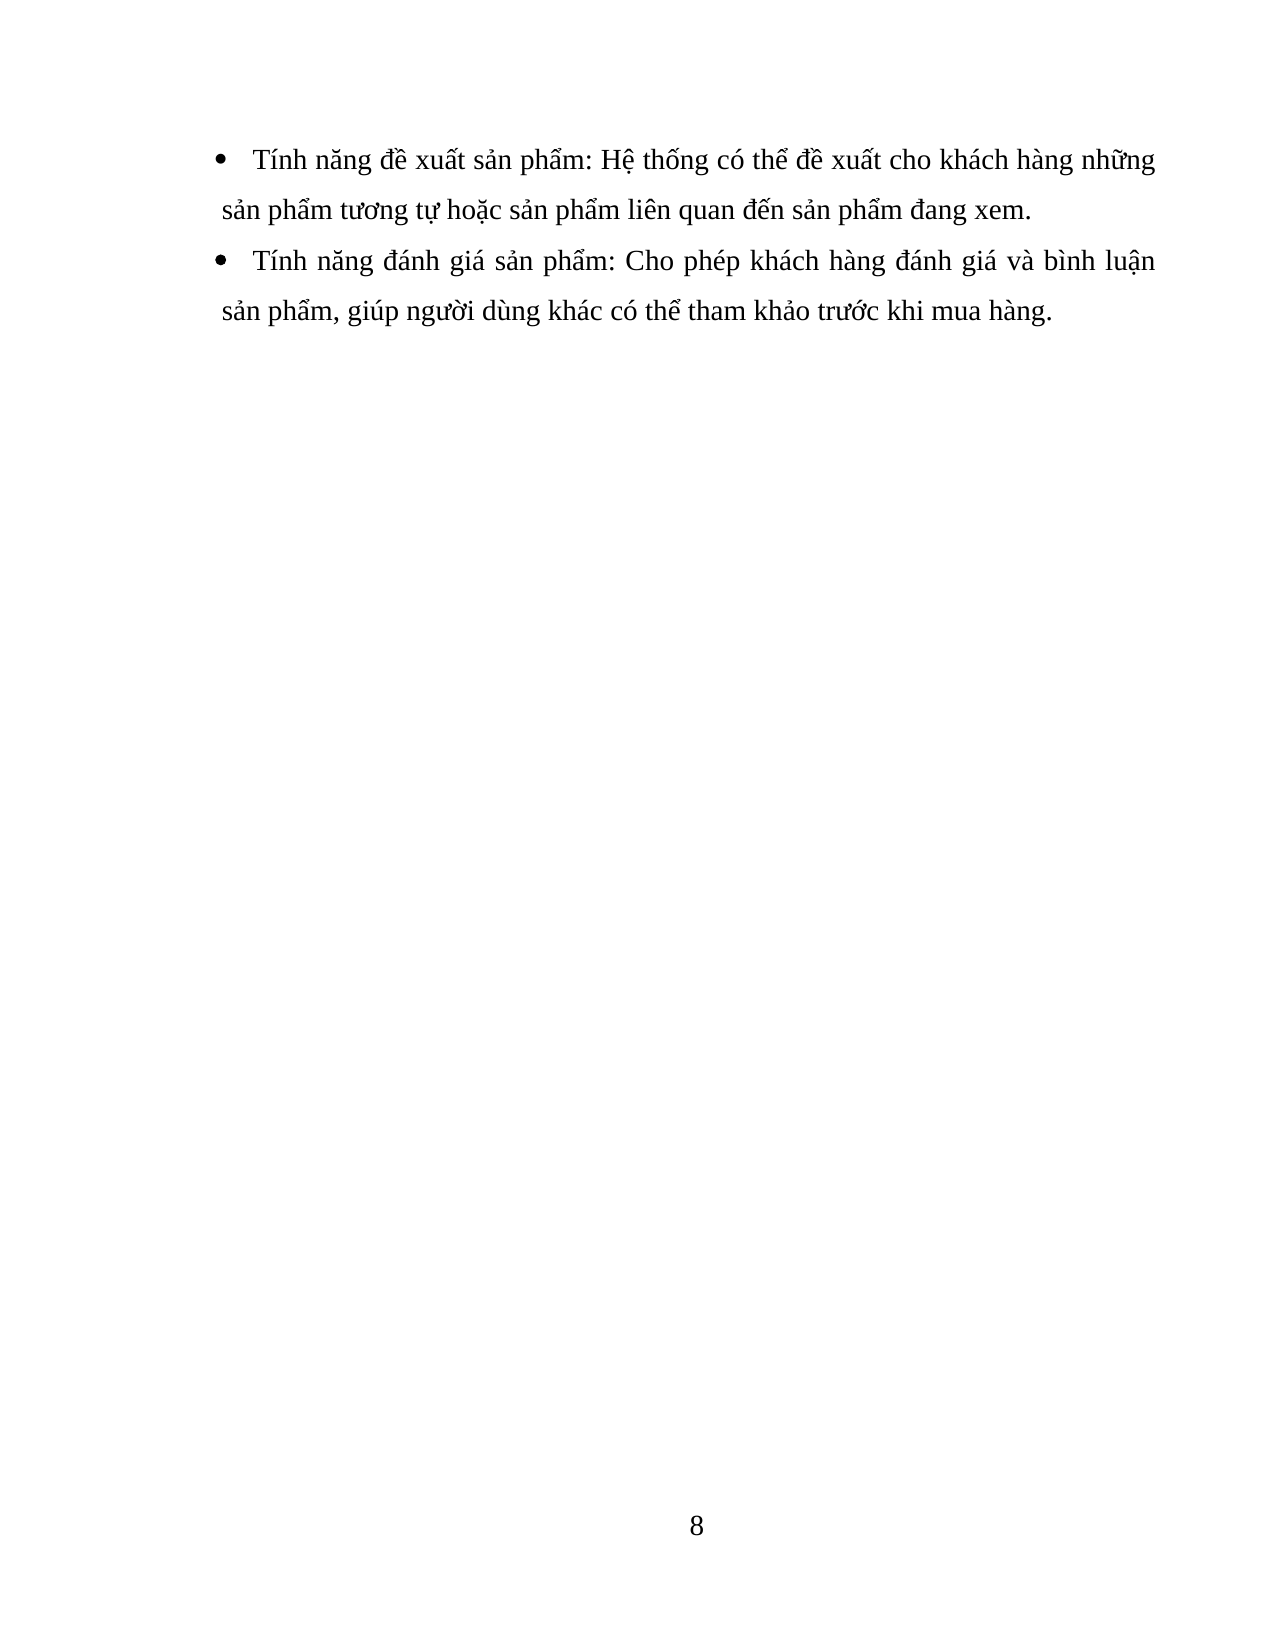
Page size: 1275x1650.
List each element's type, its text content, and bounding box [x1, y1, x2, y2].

list Tính năng đánh giá sản phẩm: Cho phép khách hàng đánh giá và bình luận sản phẩm, giúp người dùng khác có thể tham khảo trước khi mua hàng. [222, 243, 1157, 327]
list Tính năng đề xuất sản phẩm: Hệ thống có thể đề xuất cho khách hàng những sản phẩm tương tự hoặc sản phẩm liên quan đến sản phẩm đang xem. [222, 142, 1157, 226]
